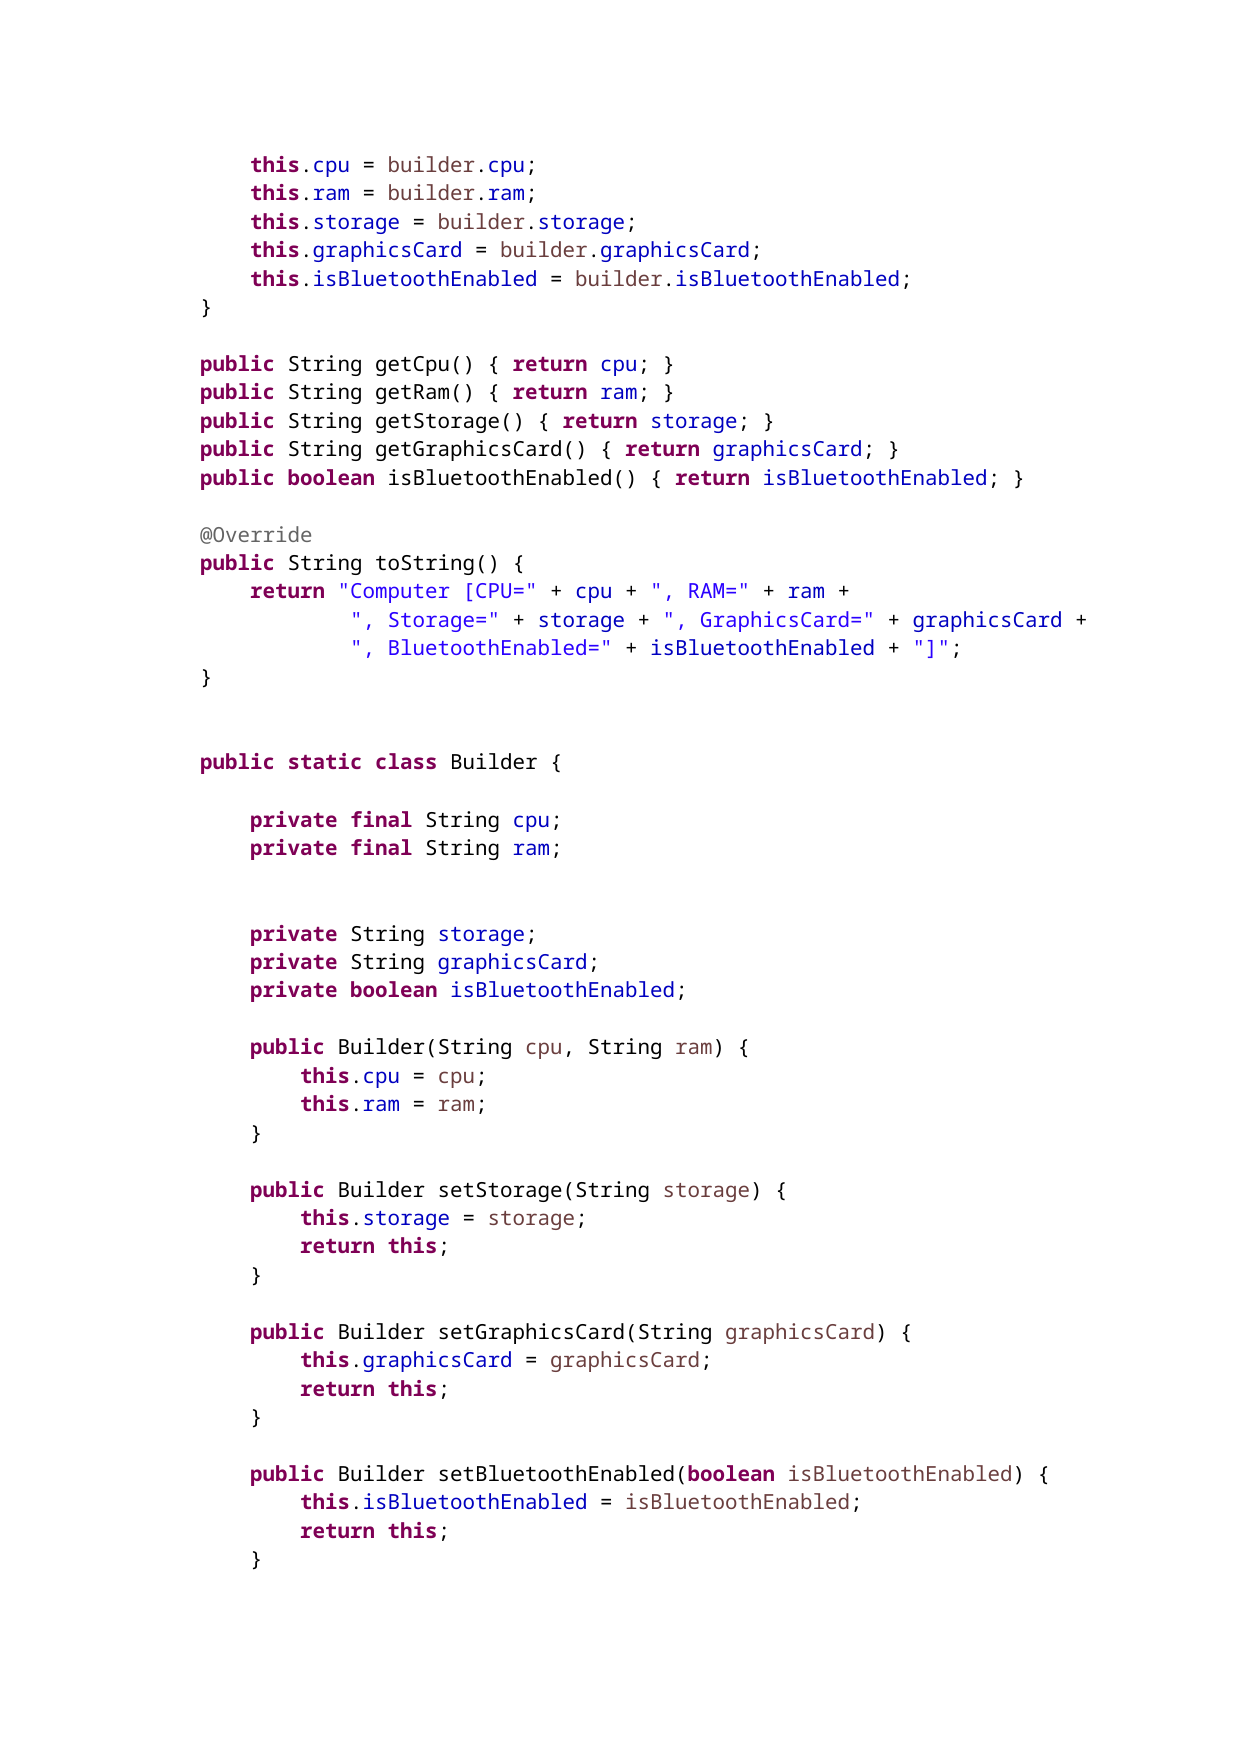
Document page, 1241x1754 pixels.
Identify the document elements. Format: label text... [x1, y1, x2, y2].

text return this; [150, 1516, 1090, 1544]
text ", BluetoothEnabled=" + isBluetoothEnabled + "]"; [150, 633, 1090, 662]
text public String getRam() { return ram; } [150, 377, 1090, 406]
text private String graphicsCard; [150, 947, 1090, 976]
text } [150, 1402, 1090, 1431]
text public String getStorage() { return storage; } [150, 406, 1090, 434]
text this.ram = ram; [150, 1089, 1090, 1118]
text private boolean isBluetoothEnabled; [150, 976, 1090, 1004]
text public String toString() { [150, 548, 1090, 577]
text this.isBluetoothEnabled = builder.isBluetoothEnabled; [150, 264, 1090, 292]
text } [150, 1260, 1090, 1288]
text this.graphicsCard = graphicsCard; [150, 1345, 1090, 1374]
text ", Storage=" + storage + ", GraphicsCard=" + graphicsCard + [150, 605, 1090, 633]
text private final String cpu; [150, 805, 1090, 833]
text } [150, 1118, 1090, 1146]
text this.ram = builder.ram; [150, 178, 1090, 207]
text public static class Builder { [150, 747, 1090, 776]
text } [150, 292, 1090, 321]
text return "Computer [CPU=" + cpu + ", RAM=" + ram + [150, 577, 1090, 605]
text public Builder setGraphicsCard(String graphicsCard) { [150, 1317, 1090, 1345]
text return this; [150, 1232, 1090, 1260]
text public Builder setStorage(String storage) { [150, 1175, 1090, 1203]
text public Builder setBluetoothEnabled(boolean isBluetoothEnabled) { [150, 1459, 1090, 1487]
text this.isBluetoothEnabled = isBluetoothEnabled; [150, 1487, 1090, 1516]
text private final String ram; [150, 833, 1090, 862]
text } [150, 1544, 1090, 1573]
text this.storage = builder.storage; [150, 207, 1090, 235]
text public String getGraphicsCard() { return graphicsCard; } [150, 434, 1090, 463]
text this.cpu = builder.cpu; [150, 150, 1090, 178]
text this.graphicsCard = builder.graphicsCard; [150, 235, 1090, 264]
text public String getCpu() { return cpu; } [150, 349, 1090, 377]
text this.storage = storage; [150, 1203, 1090, 1232]
text return this; [150, 1374, 1090, 1402]
text public boolean isBluetoothEnabled() { return isBluetoothEnabled; } [150, 463, 1090, 491]
text } [150, 662, 1090, 690]
text private String storage; [150, 919, 1090, 947]
text @Override [150, 520, 1090, 548]
text public Builder(String cpu, String ram) { [150, 1032, 1090, 1061]
text this.cpu = cpu; [150, 1061, 1090, 1089]
